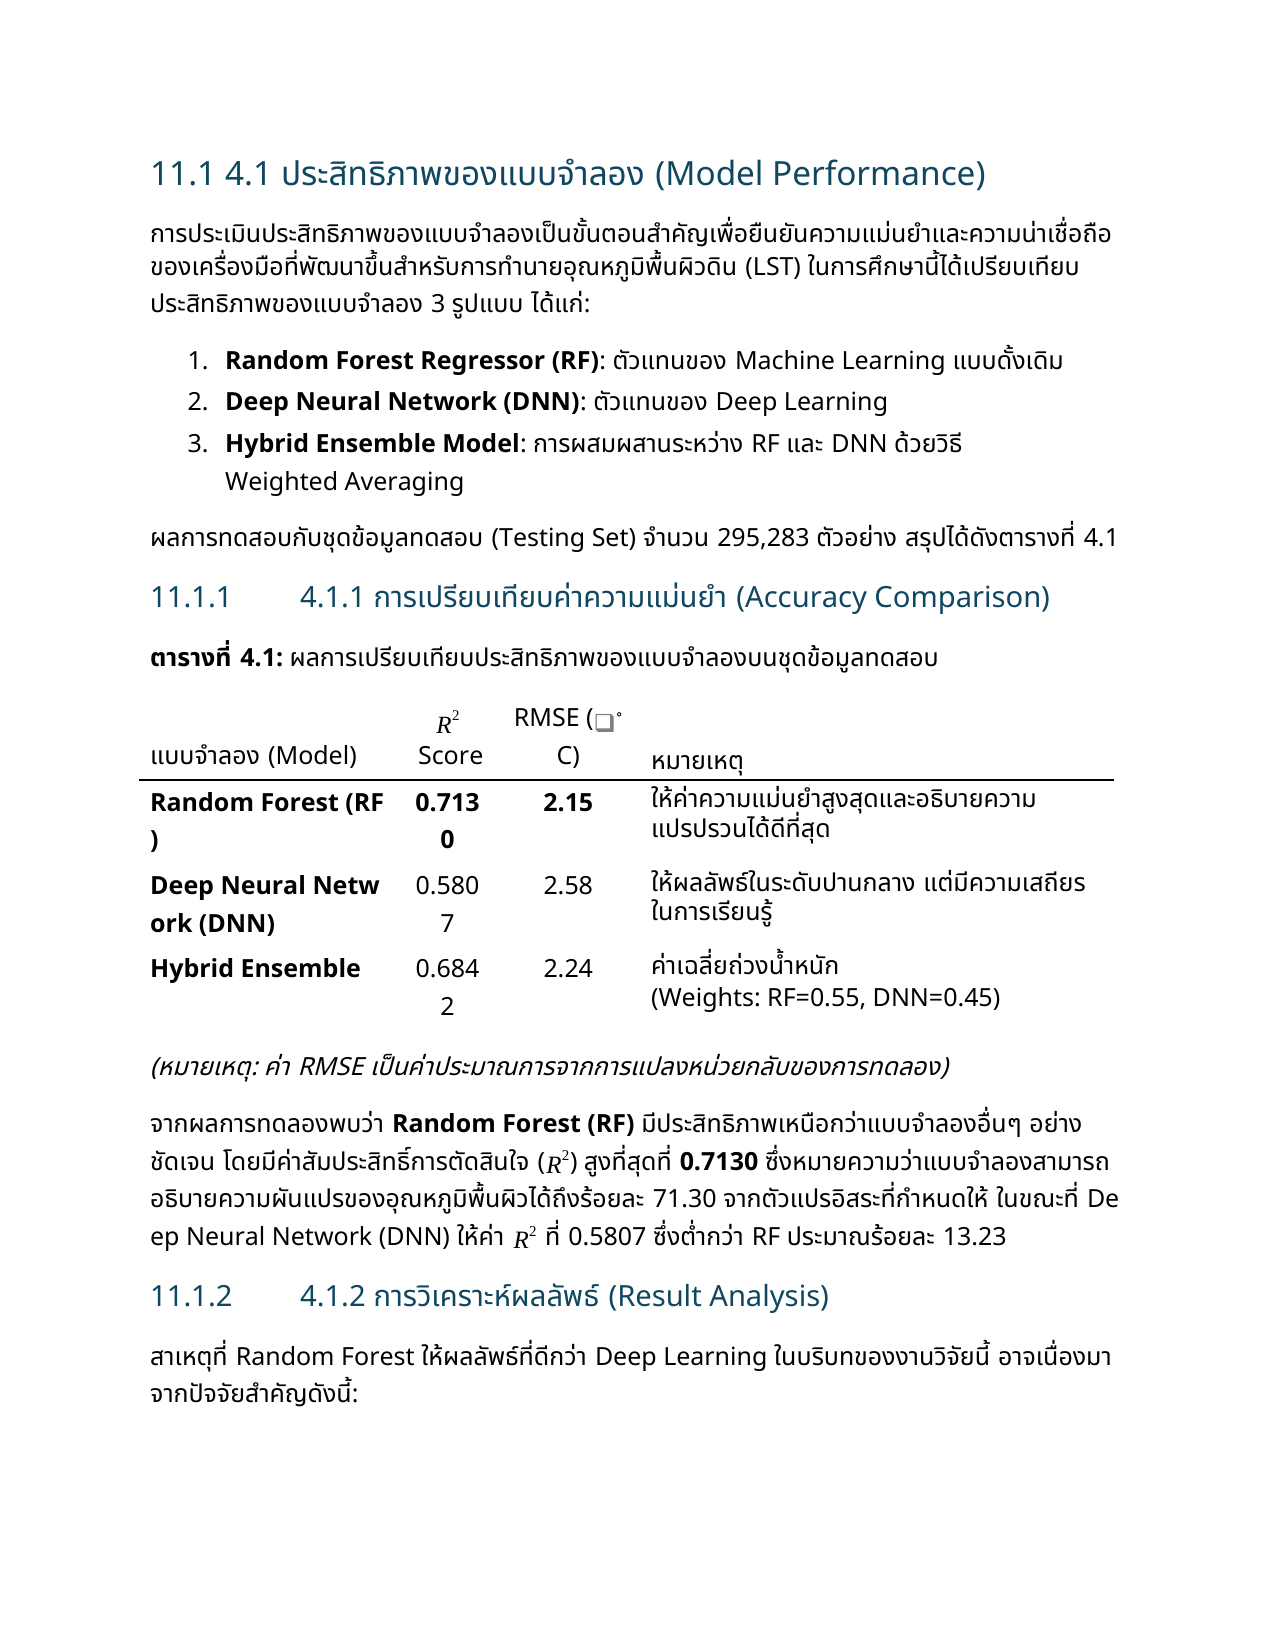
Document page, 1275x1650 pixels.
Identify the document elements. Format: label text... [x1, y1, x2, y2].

table_cell Hybrid Ensemble [139, 947, 398, 1030]
text (หมายเหตุ: ค่า RMSE เป็นค่าประมาณการจากการแปลงหน่วยกลับของการทดลอง) [150, 1049, 1125, 1087]
table_cell ให้ค่าความแม่นยำสูงสุดและอธิบายความแปรปรวนได้ดีที่สุด [640, 781, 1114, 864]
subtitle 11.1.1 4.1.1 การเปรียบเทียบค่าความแม่นยำ (Accuracy Comparison) [150, 577, 1125, 621]
table_header Score [398, 696, 497, 779]
text ผลการทดสอบกับชุดข้อมูลทดสอบ (Testing Set) จำนวน 295,283 ตัวอย่าง สรุปได้ดังตารางที่ 4.1 [150, 520, 1125, 558]
table_cell Deep Neural Network (DNN) [139, 864, 398, 947]
table_cell ค่าเฉลี่ยถ่วงน้ำหนัก (Weights: RF=0.55, DNN=0.45) [640, 947, 1114, 1030]
table_header RMSE (C) [497, 696, 639, 779]
list Hybrid Ensemble Model: การผสมผสานระหว่าง RF และ DNN ด้วยวิธี Weighted Averaging [187, 426, 1125, 501]
text จากผลการทดลองพบว่า Random Forest (RF) มีประสิทธิภาพเหนือกว่าแบบจำลองอื่นๆ อย่างชัดเจน โดยมีค่าสัมประสิทธิ์การตัดสินใจ () สูงที่สุดที่ 0.7130 ซึ่งหมายความว่าแบบจำลองสามารถอธิบายความผันแปรของอุณหภูมิพื้นผิวได้ถึงร้อยละ 71.30 จากตัวแปรอิสระที่กำหนดให้ ในขณะที่ Deep Neural Network (DNN) ให้ค่า ที่ 0.5807 ซึ่งต่ำกว่า RF ประมาณร้อยละ 13.23 [150, 1106, 1125, 1257]
table_cell 2.24 [497, 947, 639, 1030]
list Random Forest Regressor (RF): ตัวแทนของ Machine Learning แบบดั้งเดิม [187, 343, 1125, 381]
table_header แบบจำลอง (Model) [139, 696, 398, 779]
table_cell ให้ผลลัพธ์ในระดับปานกลาง แต่มีความเสถียรในการเรียนรู้ [640, 864, 1114, 947]
text สาเหตุที่ Random Forest ให้ผลลัพธ์ที่ดีกว่า Deep Learning ในบริบทของงานวิจัยนี้ อาจเนื่องมาจากปัจจัยสำคัญดังนี้: [150, 1338, 1125, 1414]
table_cell 0.7130 [398, 781, 497, 864]
table_cell Random Forest (RF) [139, 781, 398, 864]
text การประเมินประสิทธิภาพของแบบจำลองเป็นขั้นตอนสำคัญเพื่อยืนยันความแม่นยำและความน่าเชื่อถือของเครื่องมือที่พัฒนาขึ้นสำหรับการทำนายอุณหภูมิพื้นผิวดิน (LST) ในการศึกษานี้ได้เปรียบเทียบประสิทธิภาพของแบบจำลอง 3 รูปแบบ ได้แก่: [150, 219, 1125, 324]
table_cell 2.58 [497, 864, 639, 947]
list Deep Neural Network (DNN): ตัวแทนของ Deep Learning [187, 384, 1125, 422]
table_cell 0.6842 [398, 947, 497, 1030]
text ตารางที่ 4.1: ผลการเปรียบเทียบประสิทธิภาพของแบบจำลองบนชุดข้อมูลทดสอบ [150, 639, 1125, 677]
table_header หมายเหตุ [640, 696, 1114, 779]
table_cell 0.5807 [398, 864, 497, 947]
table_cell 2.15 [497, 781, 639, 864]
subtitle 11.1 4.1 ประสิทธิภาพของแบบจำลอง (Model Performance) [150, 150, 1125, 200]
subtitle 11.1.2 4.1.2 การวิเคราะห์ผลลัพธ์ (Result Analysis) [150, 1276, 1125, 1319]
